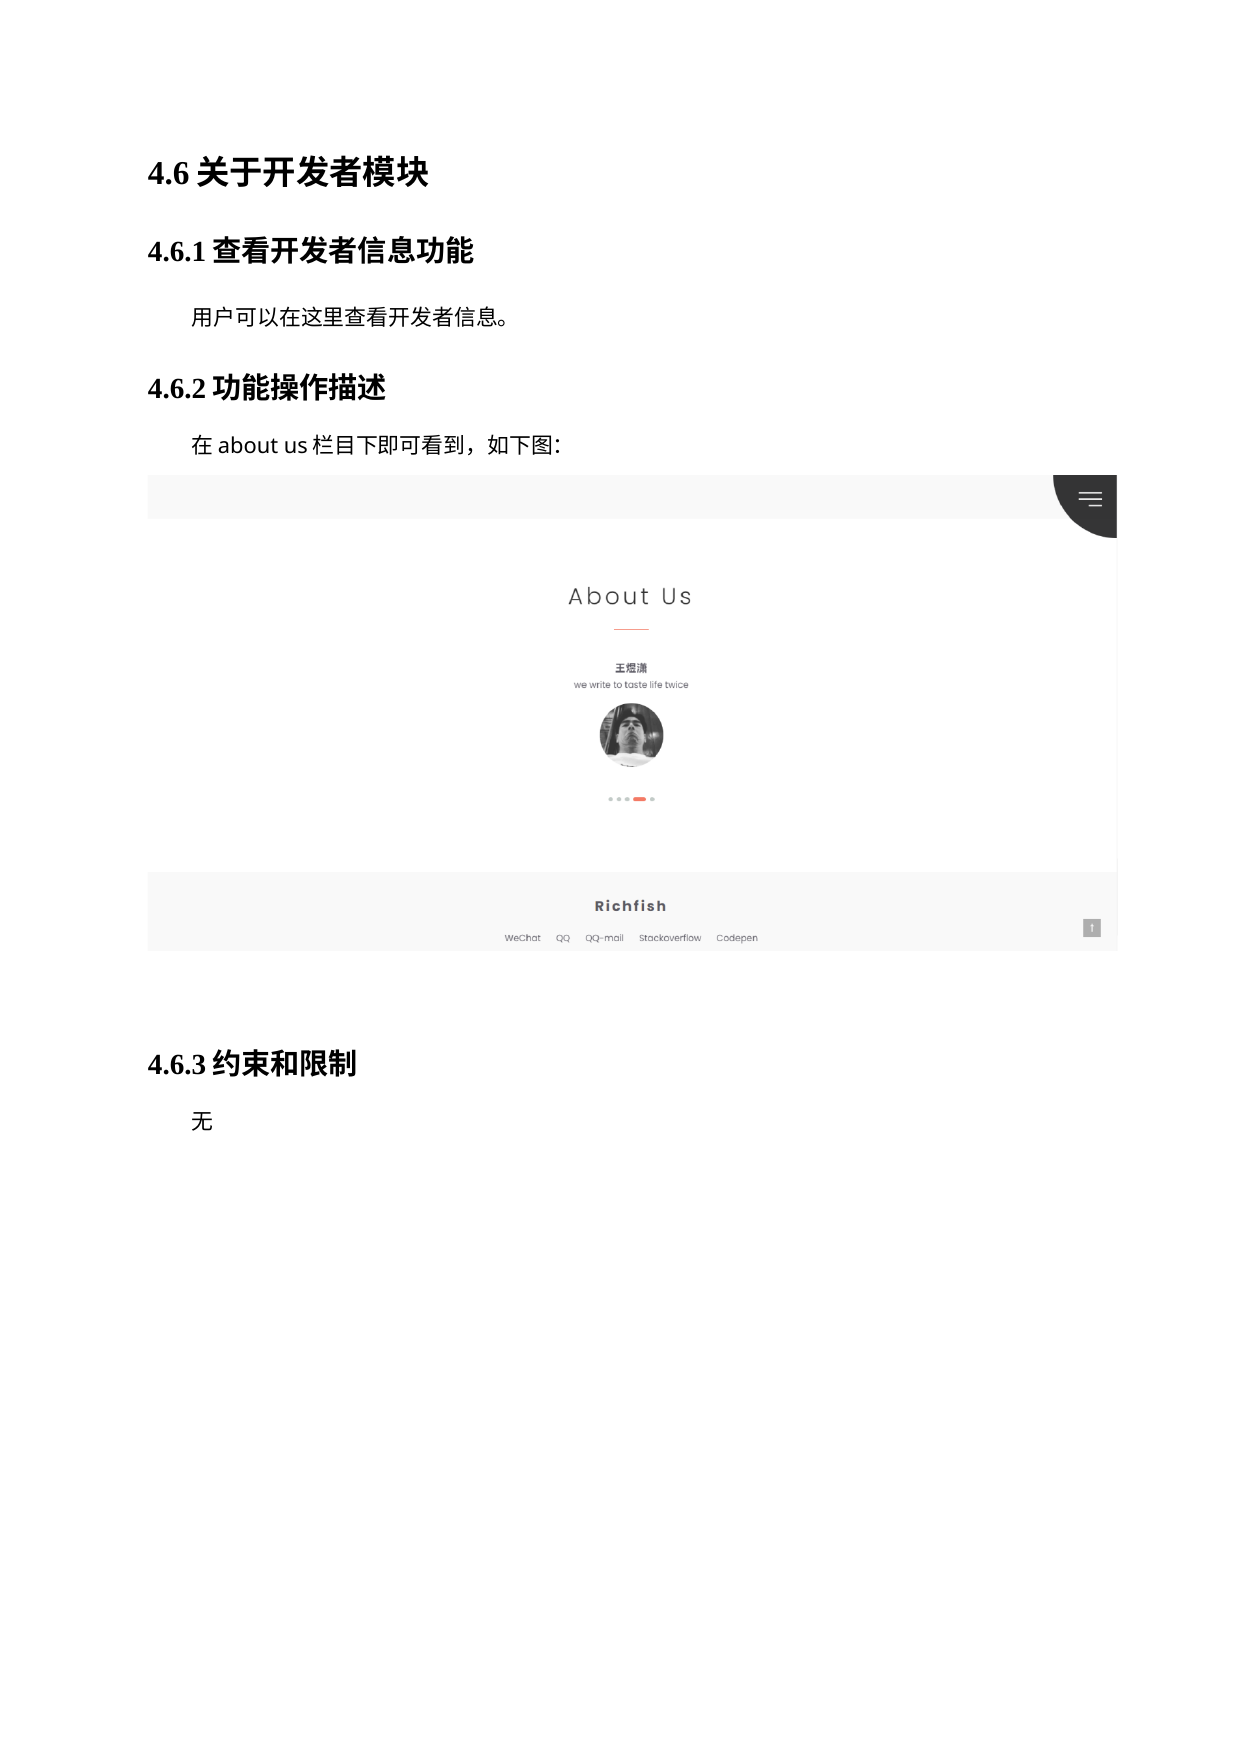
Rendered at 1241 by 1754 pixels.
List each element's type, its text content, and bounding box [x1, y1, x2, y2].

subtitle 4.6.1查看开发者信息功能 [148, 228, 1093, 270]
text 4.6.2功能操作描述 [148, 364, 1093, 407]
text 无 [148, 1104, 1093, 1135]
picture [147, 475, 1118, 951]
text 在about us栏目下即可看到，如下图： [148, 428, 1093, 460]
text 4.6.3约束和限制 [148, 1040, 1093, 1083]
text 用户可以在这里查看开发者信息。 [148, 299, 1093, 332]
subtitle 4.6关于开发者模块 [148, 146, 1093, 194]
